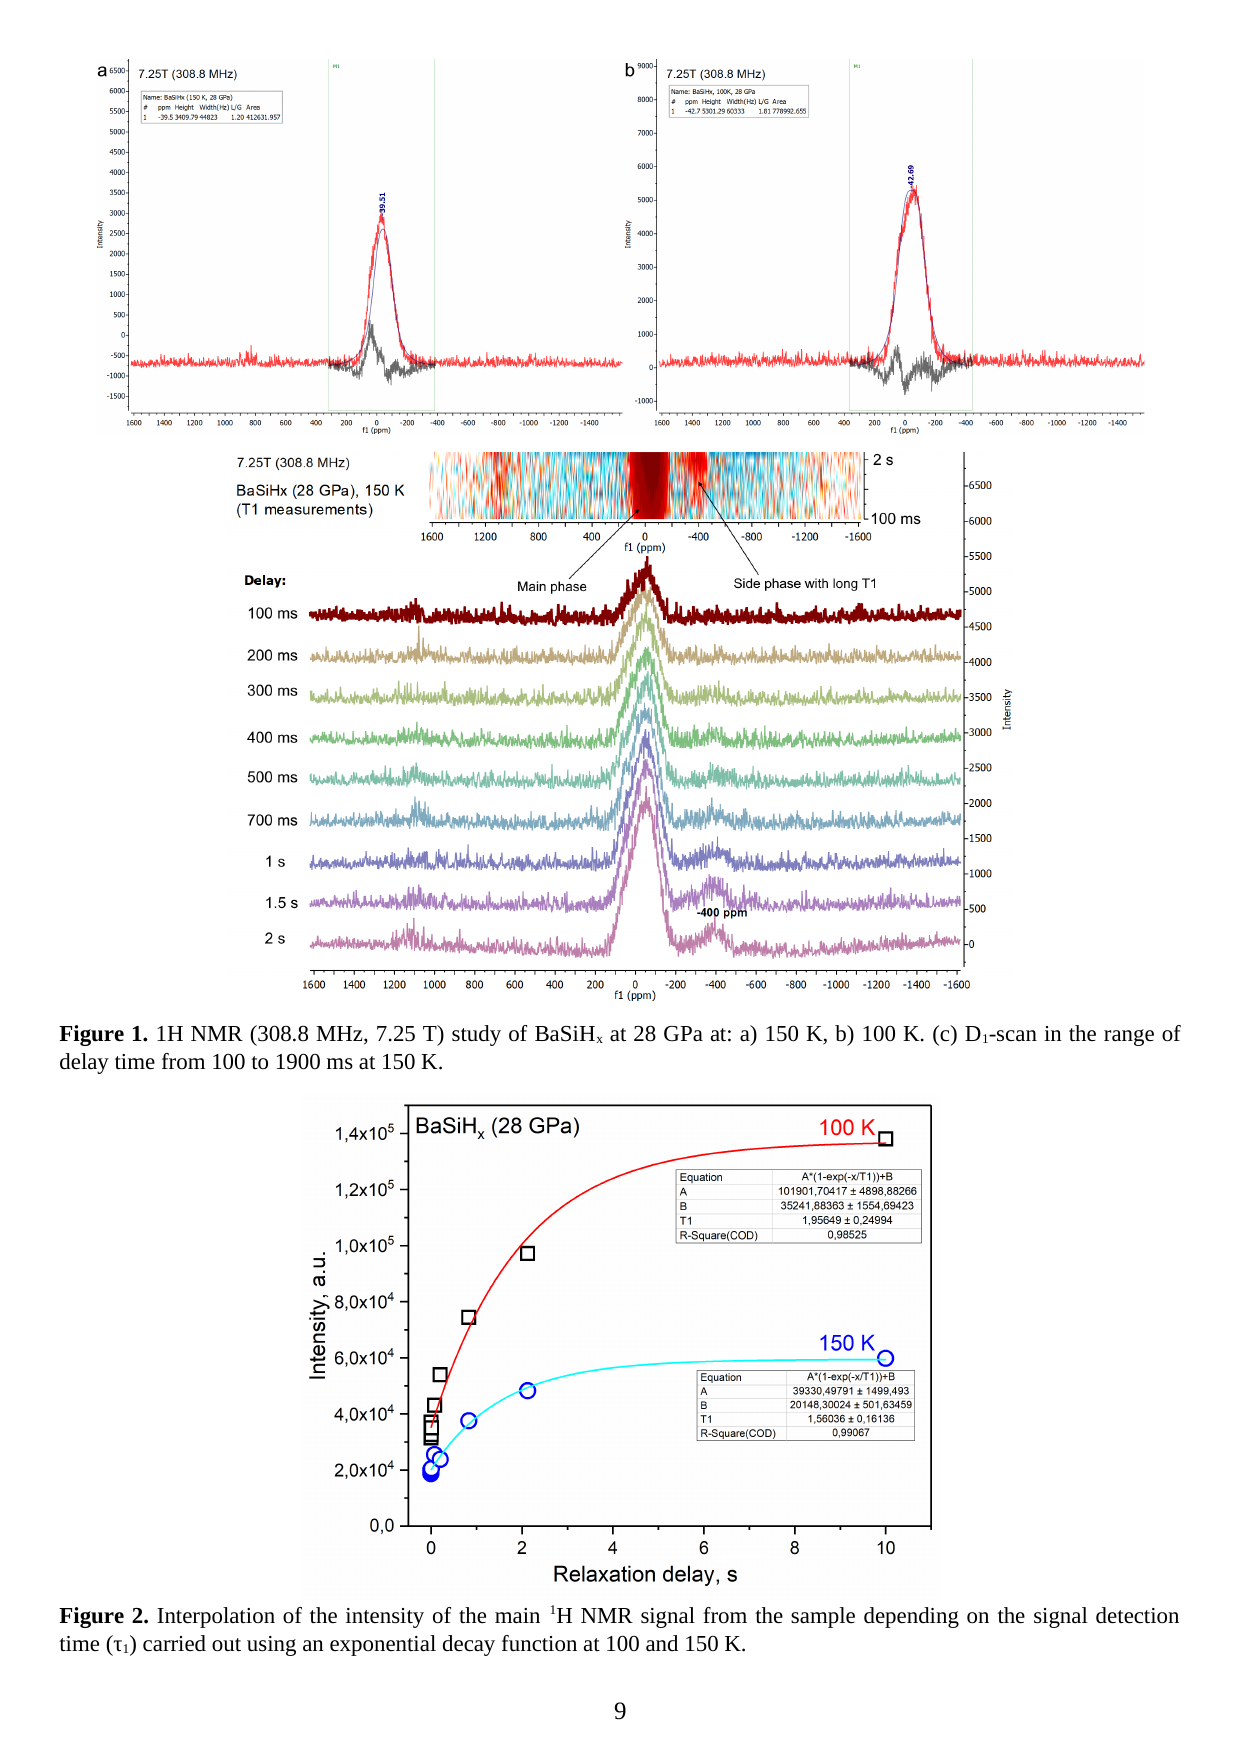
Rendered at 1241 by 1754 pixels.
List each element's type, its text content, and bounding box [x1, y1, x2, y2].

picture [95, 59, 1145, 434]
picture [228, 452, 1013, 1001]
text Figure 1. 1H NMR (308.8 MHz, 7.25 T) study of BaSiHx at 28 GPa at: a) 150 K, b) 100 K. (c) D1-scan in the range of delay time from 100 to 1900 ms at 150 K. [59, 1020, 1181, 1074]
text Figure 2. Interpolation of the intensity of the main 1H NMR signal from the sample depending on the signal detection time (τ1) carried out using an exponential decay function at 100 and 150 K. [59, 1602, 1181, 1657]
picture [300, 1093, 940, 1600]
